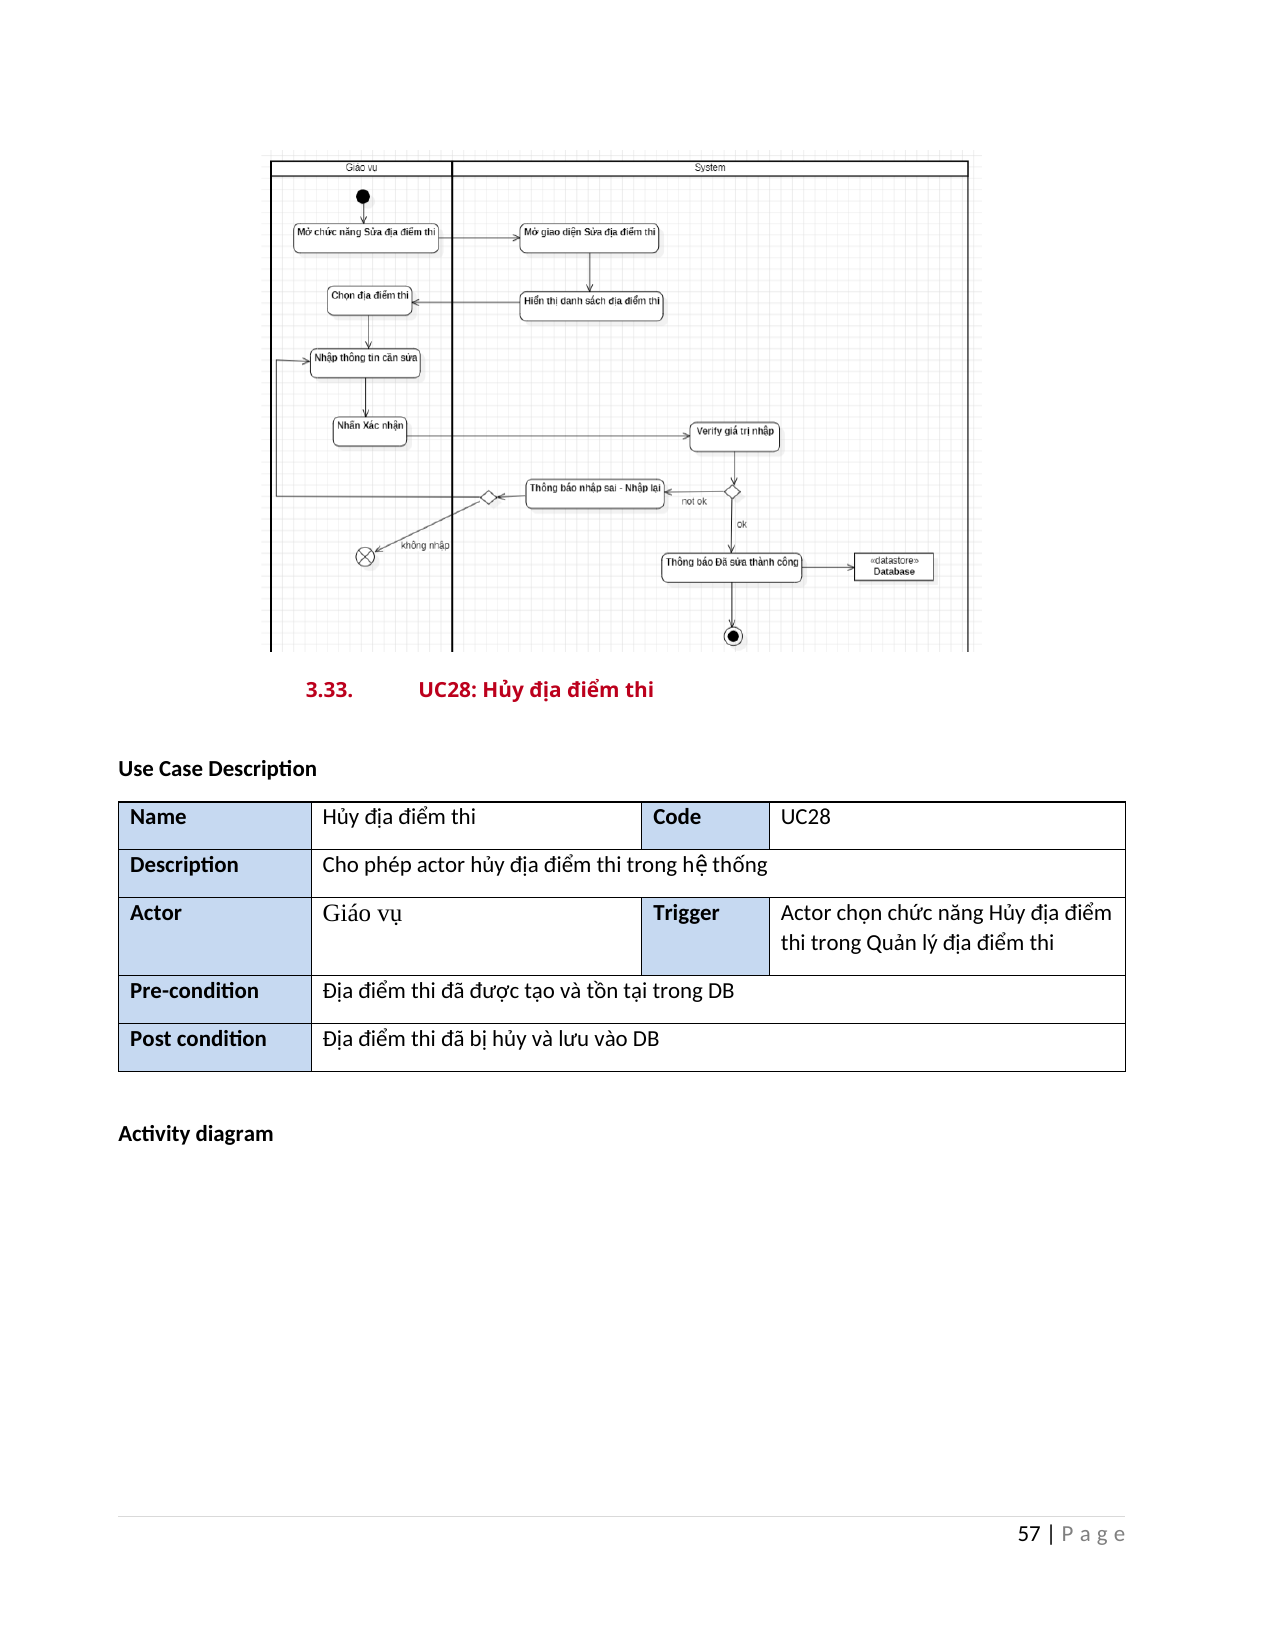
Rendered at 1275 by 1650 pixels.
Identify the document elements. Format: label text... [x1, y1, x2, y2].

table_header Name [119, 803, 311, 849]
table_cell Pre-condition [119, 976, 311, 1023]
table_cell Địa điểm thi đã được tạo và tồn tại trong DB [312, 976, 1125, 1023]
table_cell Actor [119, 898, 311, 975]
table_header Code [642, 803, 769, 849]
table_cell Actor chọn chức năng Hủy địa điểm thi trong Quản lý địa điểm thi [770, 898, 1125, 975]
table_cell Giáo vụ [312, 898, 641, 975]
table_cell Cho phép actor hủy địa điểm thi trong hệ thống [312, 850, 1125, 897]
picture [261, 150, 982, 652]
table_cell Post condition [119, 1024, 311, 1071]
table_header UC28 [770, 803, 1125, 849]
subtitle UC28: Hủy địa điểm thi [306, 675, 1125, 703]
table_cell Trigger [642, 898, 769, 975]
table_header Hủy địa điểm thi [312, 803, 641, 849]
text Activity diagram [118, 1119, 1125, 1147]
table_cell Description [119, 850, 311, 897]
table_cell Địa điểm thi đã bị hủy và lưu vào DB [312, 1024, 1125, 1071]
text Use Case Description [118, 754, 1125, 783]
